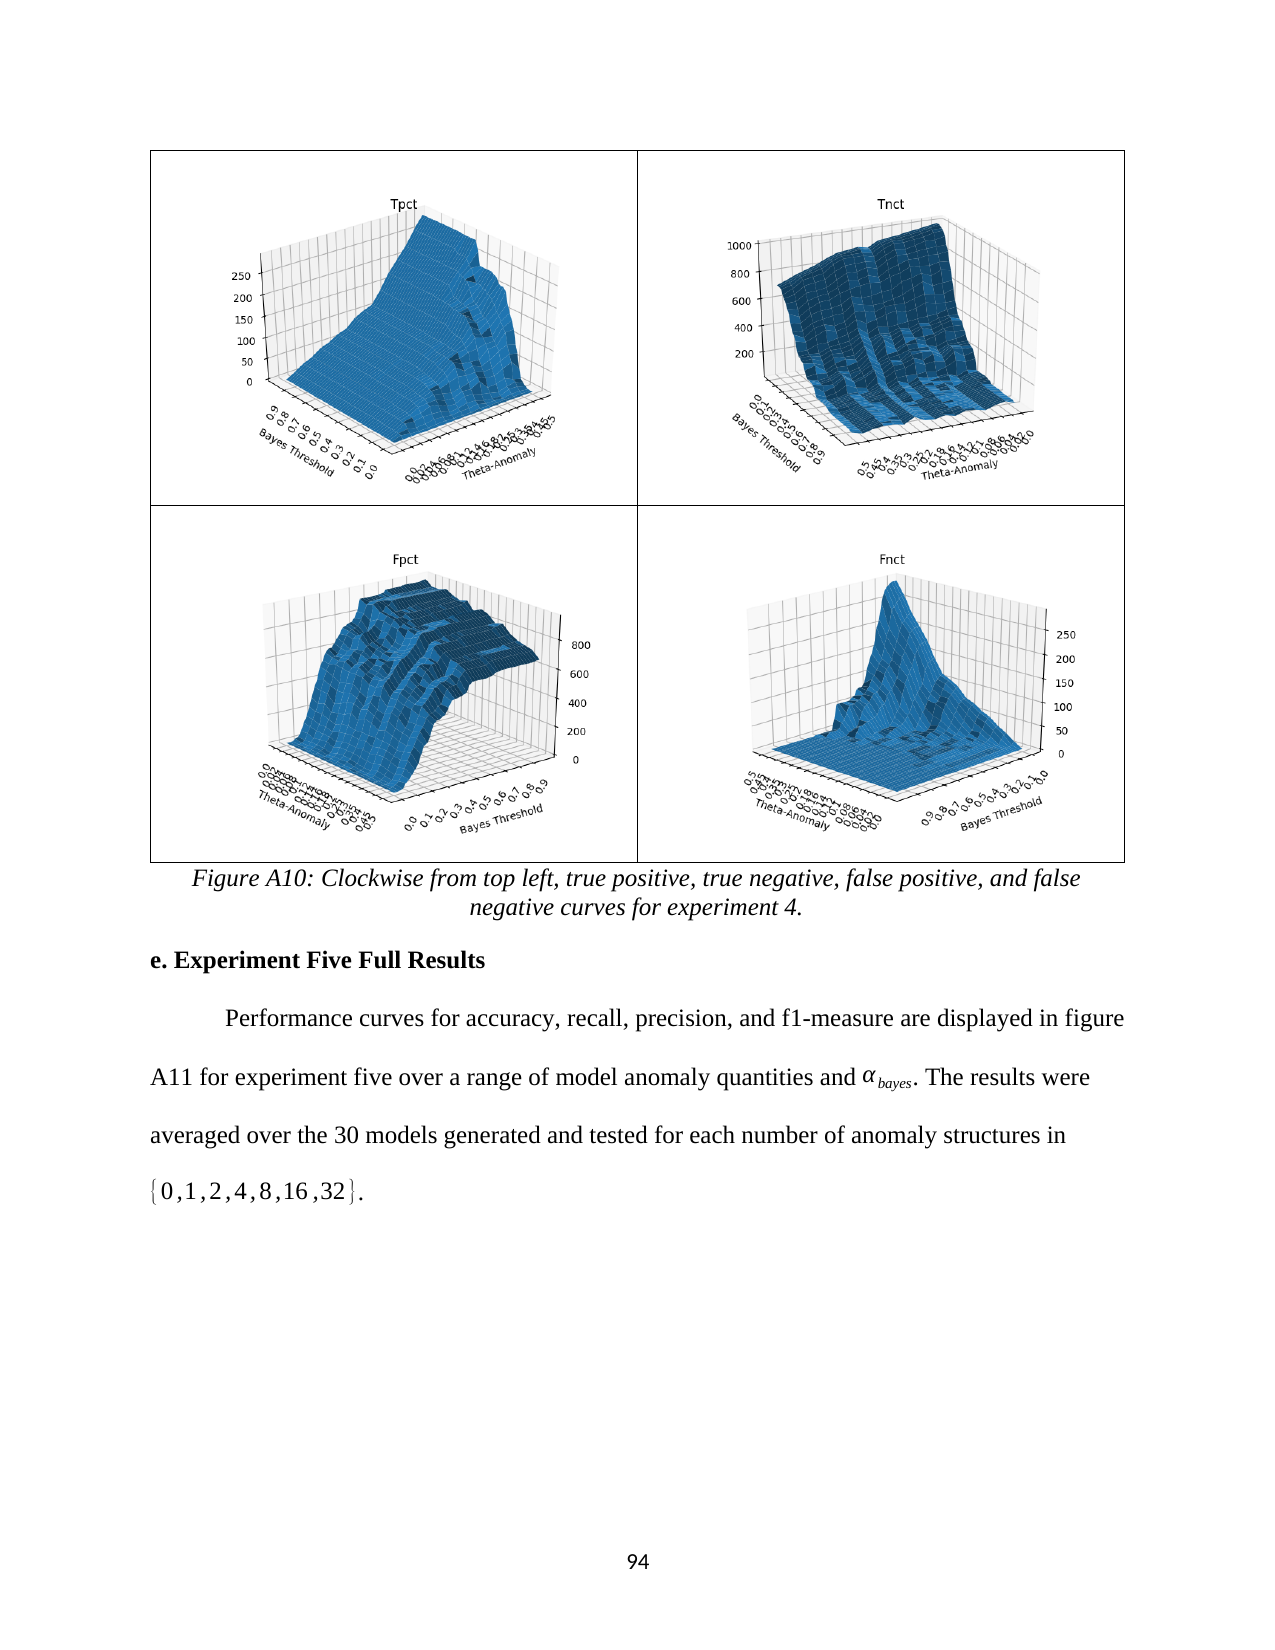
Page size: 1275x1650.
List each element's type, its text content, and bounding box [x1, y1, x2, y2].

text Performance curves for accuracy, recall, precision, and f1-measure are displayed in figure A11 for experiment five over a range of model anomaly quantities and . The results were averaged over the 30 models generated and tested for each number of anomaly structures in . [150, 1003, 1125, 1207]
picture [648, 151, 1121, 505]
picture [161, 151, 634, 505]
picture [648, 506, 1123, 862]
table_header [151, 151, 161, 505]
table_cell [638, 506, 648, 862]
text Figure A10: Clockwise from top left, true positive, true negative, false positive, and false negative curves for experiment 4. [150, 863, 1125, 920]
table_cell [151, 506, 161, 862]
text e. Experiment Five Full Results [150, 945, 1125, 974]
picture [161, 506, 637, 862]
table_header [638, 151, 648, 505]
